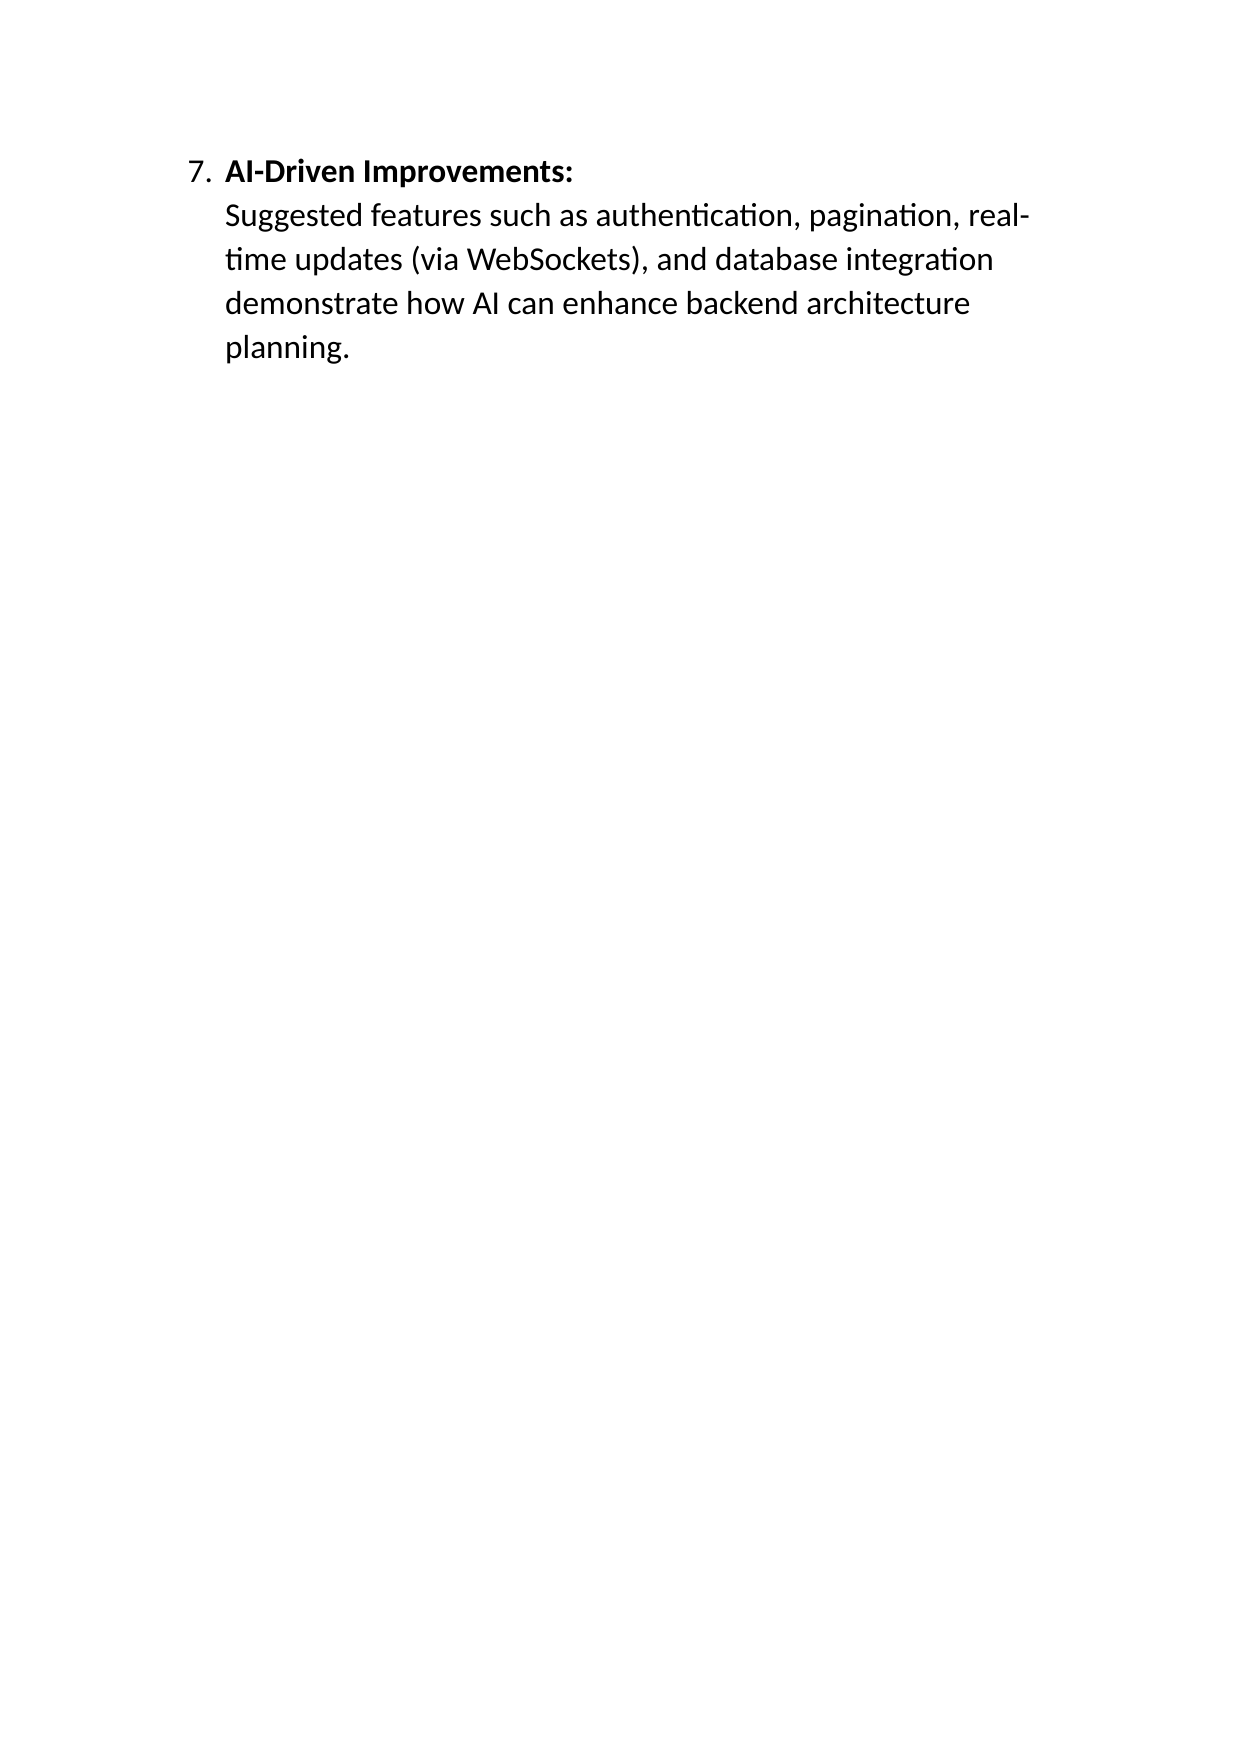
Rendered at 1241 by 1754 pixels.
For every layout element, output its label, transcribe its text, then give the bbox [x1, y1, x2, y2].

list AI-Driven Improvements: Suggested features such as authentication, pagination, real-time updates (via WebSockets), and database integration demonstrate how AI can enhance backend architecture planning. [187, 150, 1090, 367]
